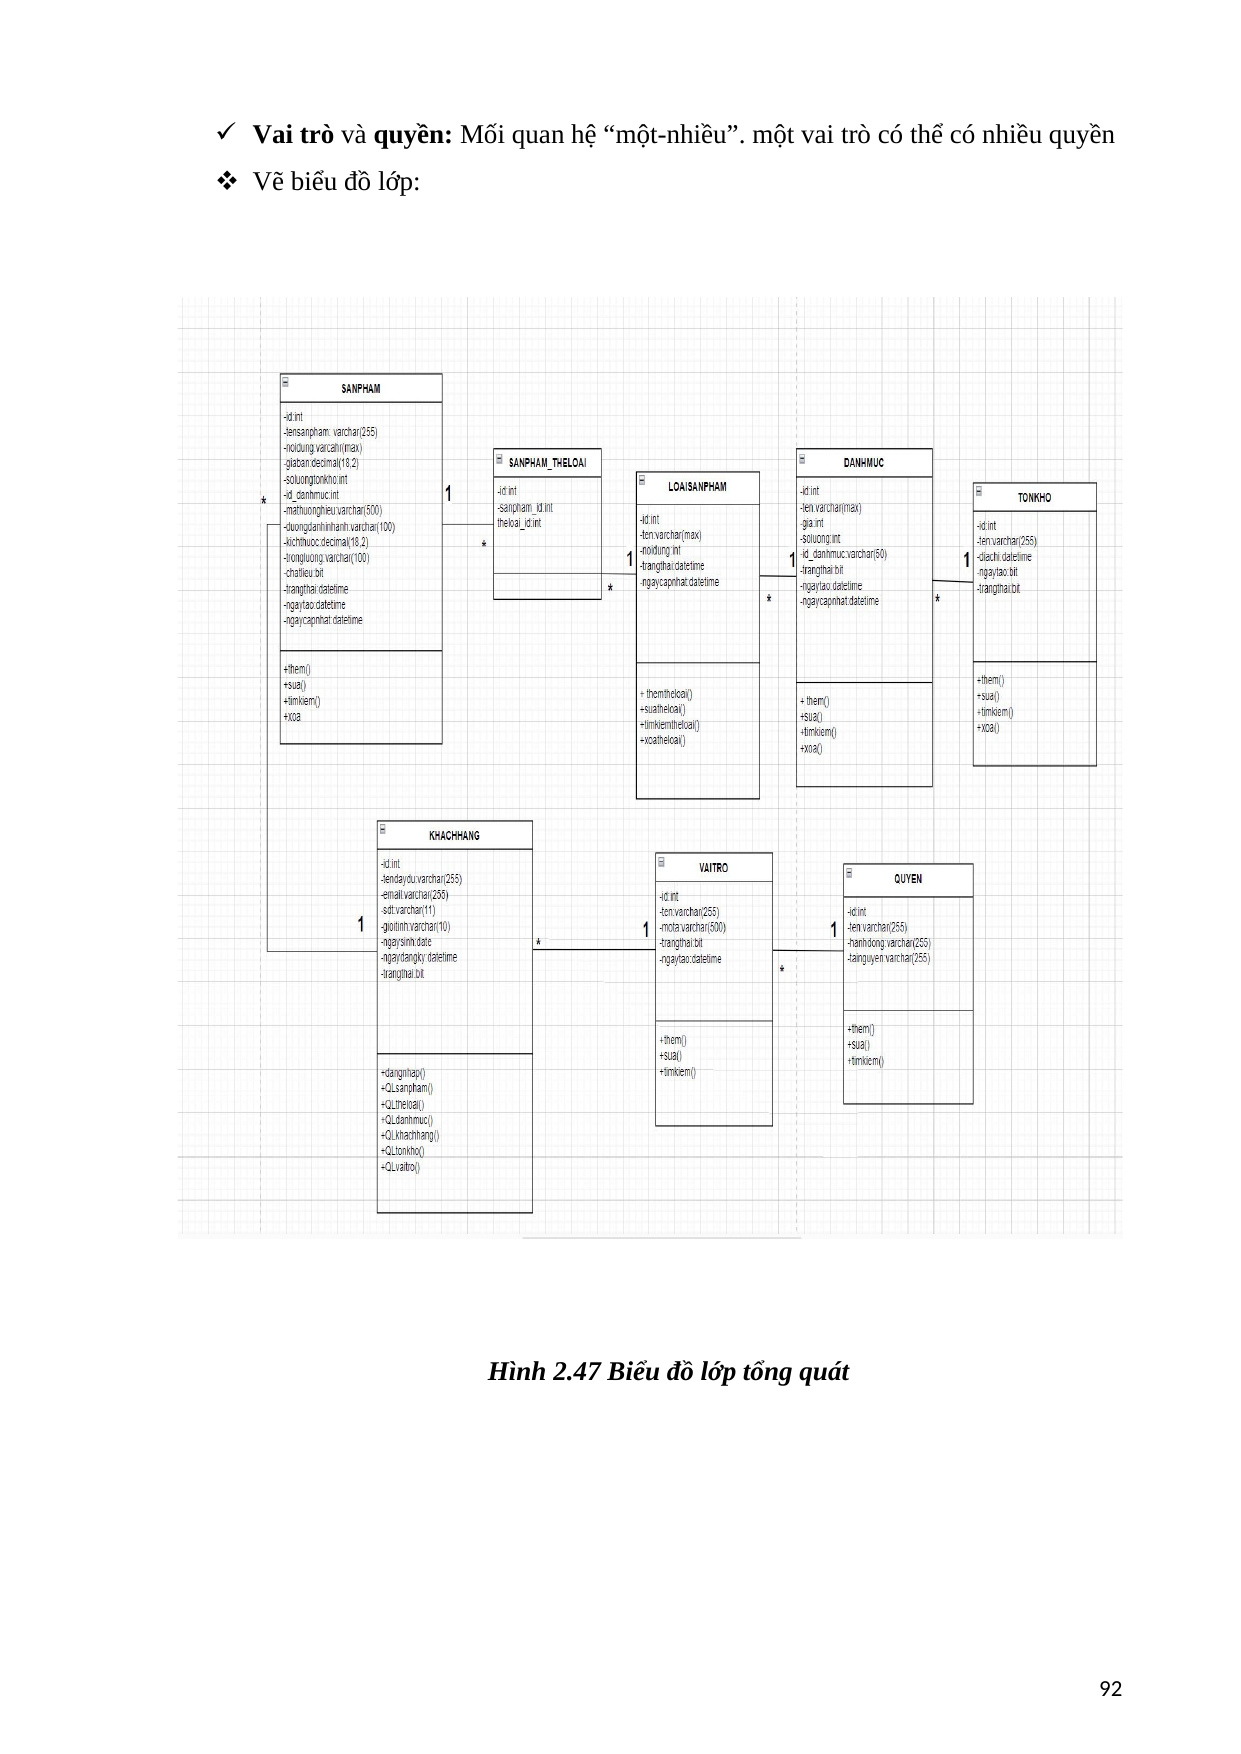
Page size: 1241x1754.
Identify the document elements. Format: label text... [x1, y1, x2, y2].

text Hình 2.47 Biểu đồ lớp tổng quát [215, 1356, 1122, 1387]
picture [177, 297, 1123, 1239]
list Vai trò và quyền: Mối quan hệ “một-nhiều”. một vai trò có thể có nhiều quyền [215, 118, 1122, 149]
list Vẽ biểu đồ lớp: [215, 165, 1122, 196]
